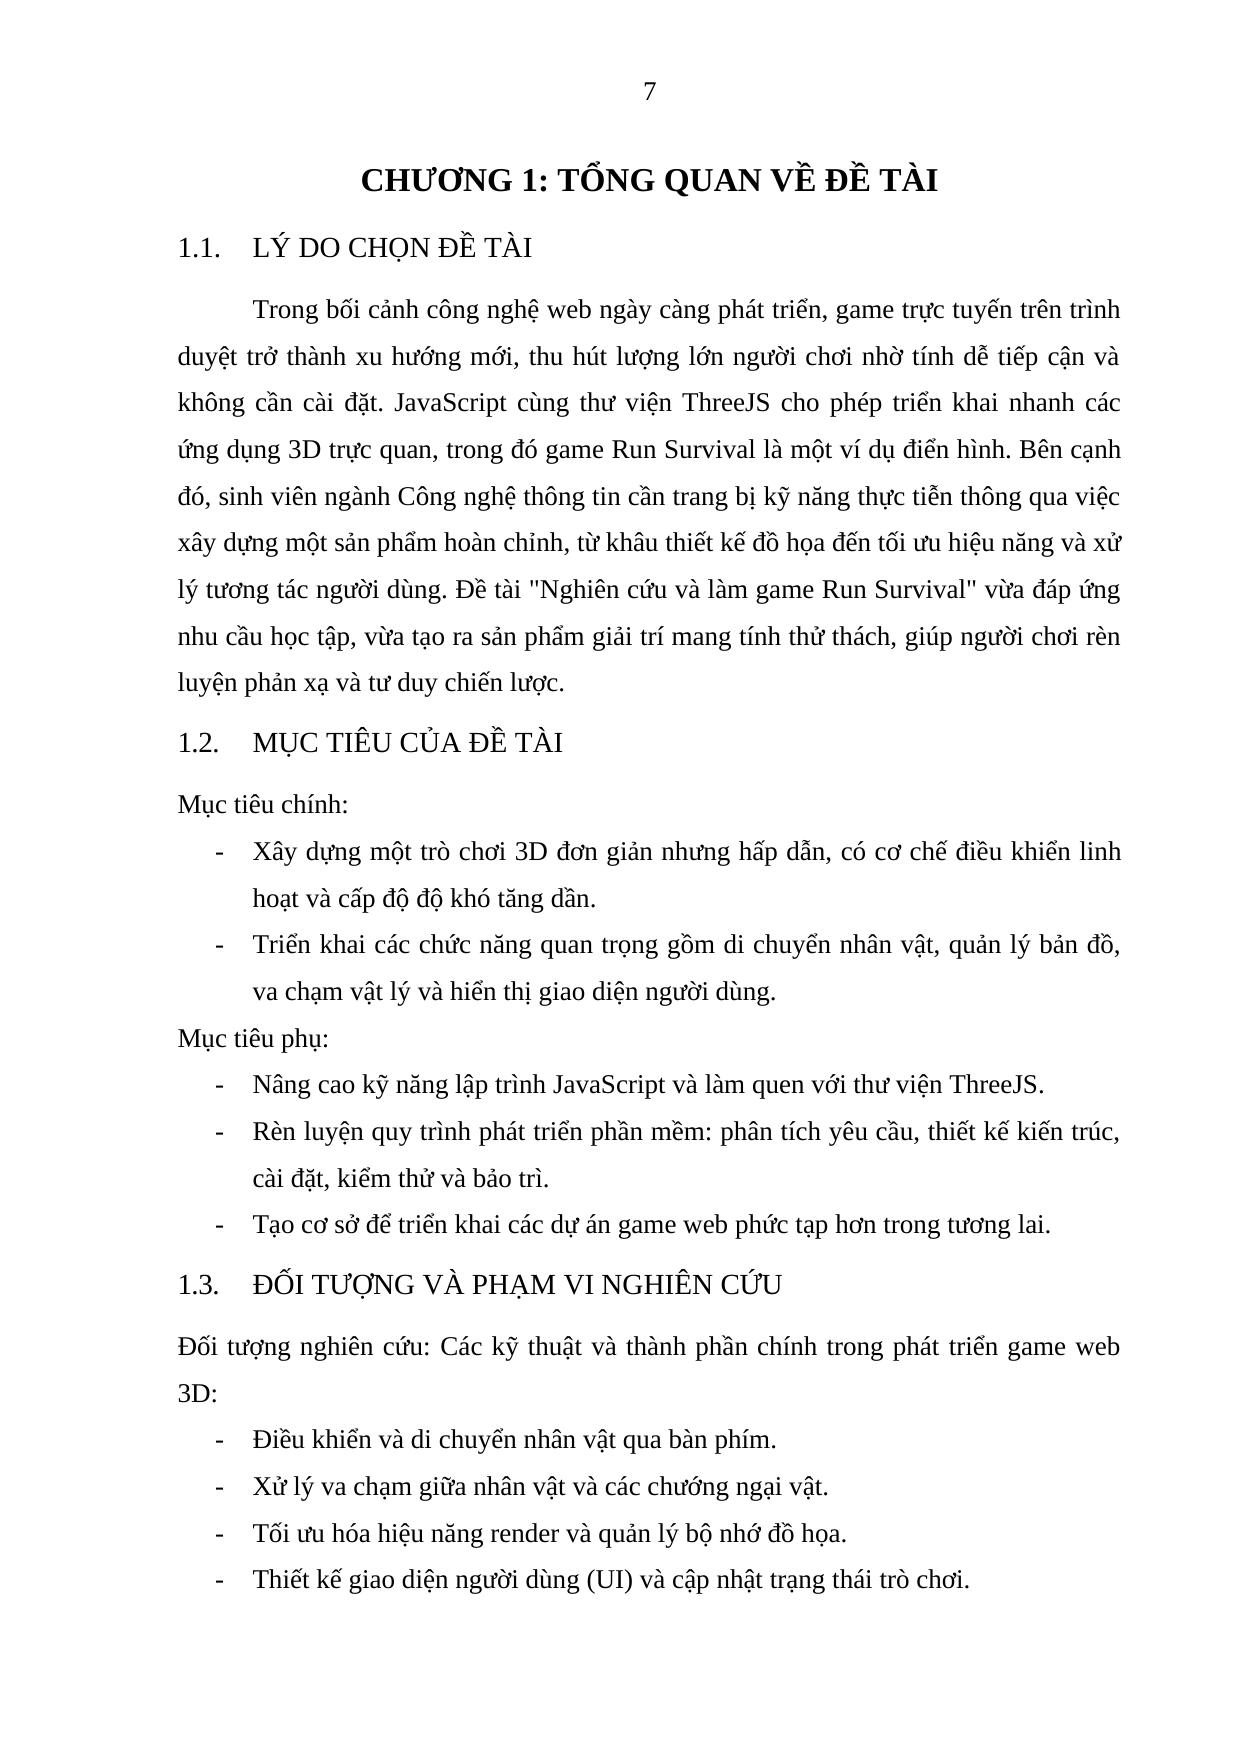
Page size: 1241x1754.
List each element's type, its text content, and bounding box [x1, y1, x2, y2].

list Tạo cơ sở để triển khai các dự án game web phức tạp hơn trong tương lai. [215, 1208, 1122, 1239]
list Nâng cao kỹ năng lập trình JavaScript và làm quen với thư viện ThreeJS. [215, 1068, 1122, 1099]
list Điều khiển và di chuyển nhân vật qua bàn phím. [215, 1424, 1122, 1455]
list Xử lý va chạm giữa nhân vật và các chướng ngại vật. [215, 1470, 1122, 1501]
text Mục tiêu chính: [177, 788, 1122, 819]
subtitle ĐỐI TƯỢNG VÀ PHẠM VI NGHIÊN CỨU [177, 1267, 1122, 1301]
text Đối tượng nghiên cứu: Các kỹ thuật và thành phần chính trong phát triển game web 3D: [177, 1330, 1122, 1408]
subtitle MỤC TIÊU CỦA ĐỀ TÀI [177, 726, 1122, 759]
text Mục tiêu phụ: [177, 1022, 1122, 1053]
list Tối ưu hóa hiệu năng render và quản lý bộ nhớ đồ họa. [215, 1517, 1122, 1548]
list Xây dựng một trò chơi 3D đơn giản nhưng hấp dẫn, có cơ chế điều khiển linh hoạt và cấp độ độ khó tăng dần. [215, 835, 1122, 913]
list Triển khai các chức năng quan trọng gồm di chuyển nhân vật, quản lý bản đồ, va chạm vật lý và hiển thị giao diện người dùng. [215, 928, 1122, 1006]
subtitle LÝ DO CHỌN ĐỀ TÀI [177, 230, 1122, 264]
subtitle CHƯƠNG 1: TỔNG QUAN VỀ ĐỀ TÀI [177, 160, 1122, 198]
text Trong bối cảnh công nghệ web ngày càng phát triển, game trực tuyến trên trình duyệt trở thành xu hướng mới, thu hút lượng lớn người chơi nhờ tính dễ tiếp cận và không cần cài đặt. JavaScript cùng thư viện ThreeJS cho phép triển khai nhanh các ứng dụng 3D trực quan, trong đó game Run Survival là một ví dụ điển hình. Bên cạnh đó, sinh viên ngành Công nghệ thông tin cần trang bị kỹ năng thực tiễn thông qua việc xây dựng một sản phẩm hoàn chỉnh, từ khâu thiết kế đồ họa đến tối ưu hiệu năng và xử lý tương tác người dùng. Đề tài "Nghiên cứu và làm game Run Survival" vừa đáp ứng nhu cầu học tập, vừa tạo ra sản phẩm giải trí mang tính thử thách, giúp người chơi rèn luyện phản xạ và tư duy chiến lược. [177, 293, 1122, 697]
list Thiết kế giao diện người dùng (UI) và cập nhật trạng thái trò chơi. [215, 1564, 1122, 1595]
list Rèn luyện quy trình phát triển phần mềm: phân tích yêu cầu, thiết kế kiến trúc, cài đặt, kiểm thử và bảo trì. [215, 1115, 1122, 1193]
